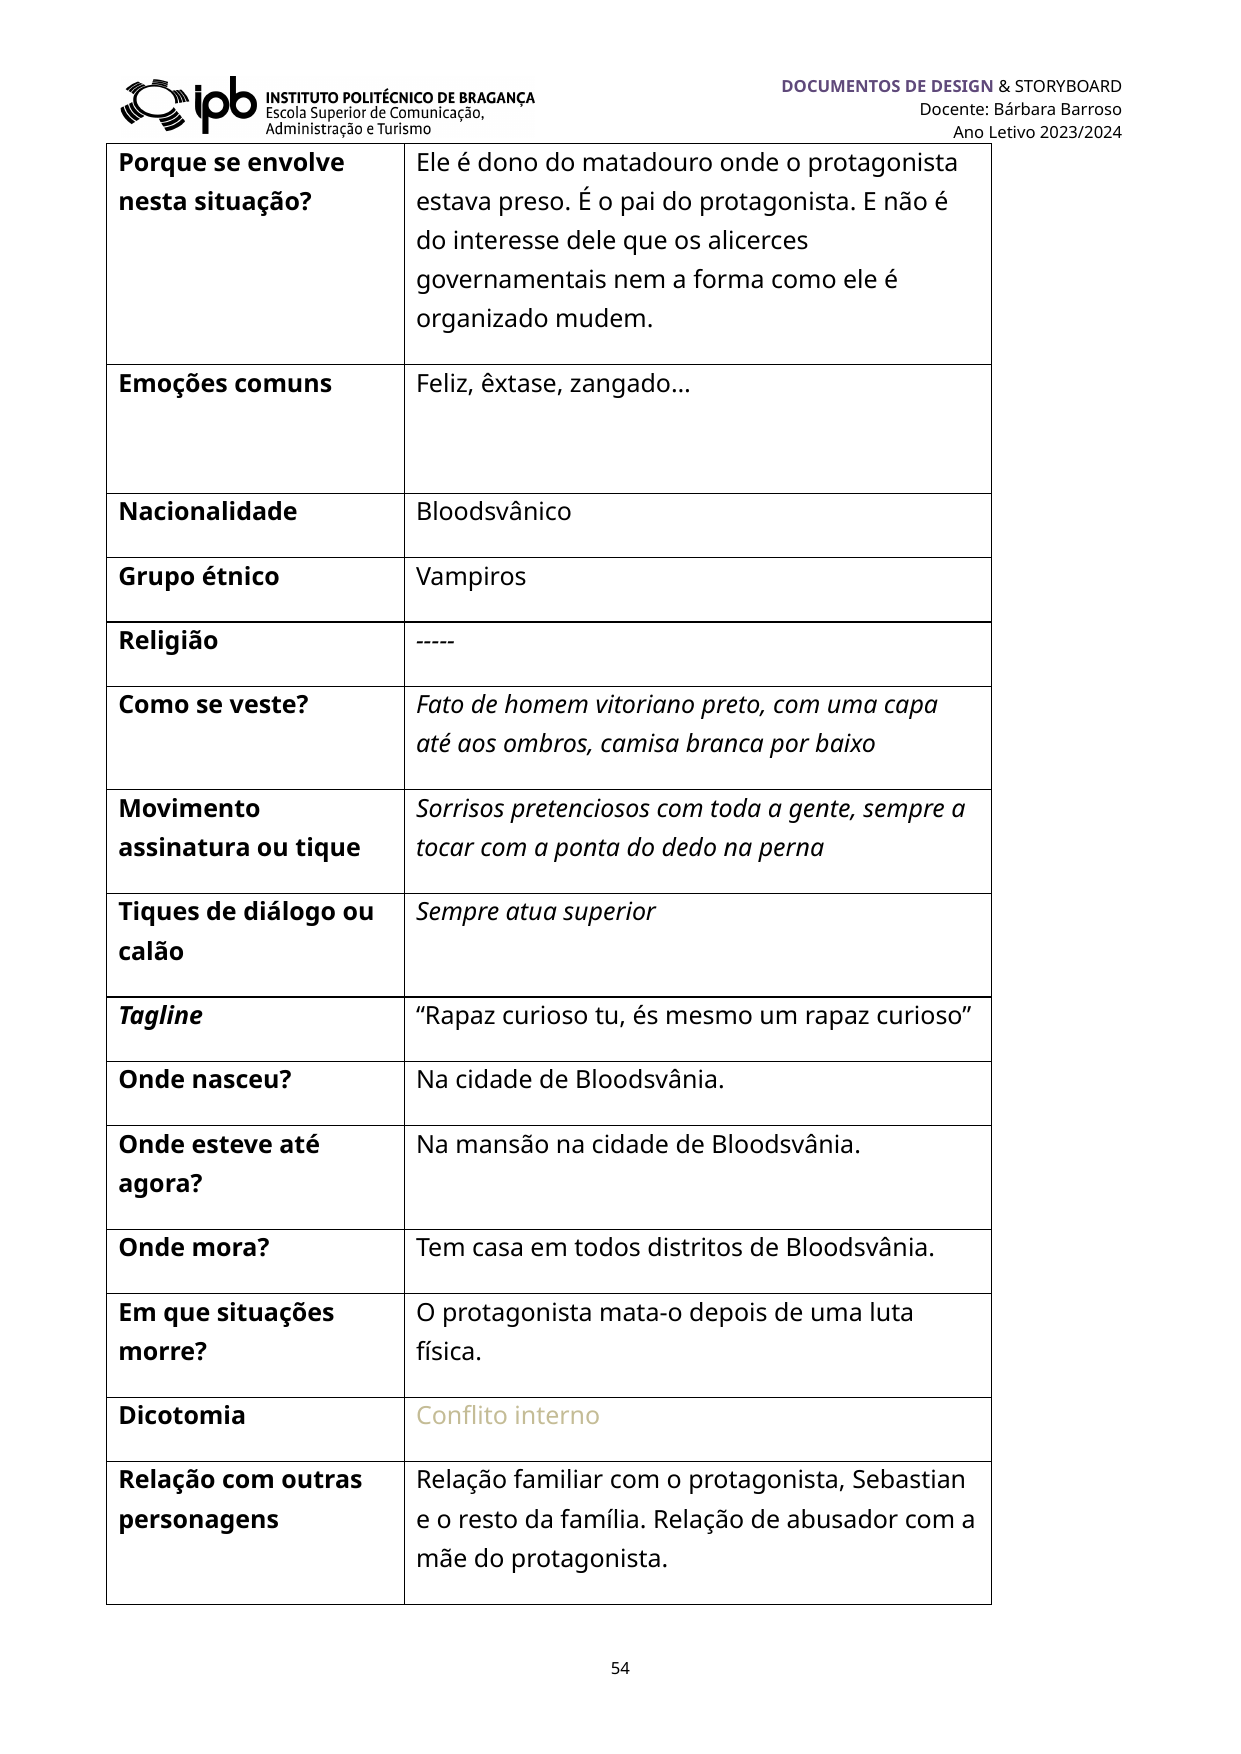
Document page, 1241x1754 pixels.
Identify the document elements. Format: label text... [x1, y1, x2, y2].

table_cell Onde mora? [107, 1230, 404, 1293]
table_cell Na mansão na cidade de Bloodsvânia. [405, 1126, 991, 1229]
picture [120, 76, 535, 138]
table_cell “Rapaz curioso tu, és mesmo um rapaz curioso” [405, 998, 991, 1061]
table_cell Na cidade de Bloodsvânia. [405, 1062, 991, 1125]
table_cell Conflito interno [405, 1398, 991, 1461]
table_cell Sorrisos pretenciosos com toda a gente, sempre a tocar com a ponta do dedo na perna [405, 790, 991, 893]
table_cell Nacionalidade [107, 494, 404, 557]
table_cell Relação familiar com o protagonista, Sebastian e o resto da família. Relação de abusador com a mãe do protagonista. [405, 1462, 991, 1604]
table_cell ----- [405, 623, 991, 686]
table_cell Como se veste? [107, 687, 404, 789]
table_cell Dicotomia [107, 1398, 404, 1461]
table_cell Vampiros [405, 558, 991, 621]
table_cell Onde esteve até agora? [107, 1126, 404, 1229]
table_cell Bloodsvânico [405, 494, 991, 557]
table_cell Tiques de diálogo ou calão [107, 894, 404, 996]
table_cell O protagonista mata-o depois de uma luta física. [405, 1294, 991, 1397]
table_cell Movimento assinatura ou tique [107, 790, 404, 893]
table_cell Religião [107, 623, 404, 686]
table_cell Emoções comuns [107, 365, 404, 493]
table_cell Porque se envolve nesta situação? [107, 144, 404, 364]
table_cell Grupo étnico [107, 558, 404, 621]
table_cell Feliz, êxtase, zangado… [405, 365, 991, 493]
table_cell Em que situações morre? [107, 1294, 404, 1397]
table_cell Sempre atua superior [405, 894, 991, 996]
table_cell Ele é dono do matadouro onde o protagonista estava preso. É o pai do protagonista. E não é do interesse dele que os alicerces governamentais nem a forma como ele é organizado mudem. [405, 144, 991, 364]
table_cell Tagline [107, 998, 404, 1061]
table_cell Onde nasceu? [107, 1062, 404, 1125]
table_cell Relação com outras personagens [107, 1462, 404, 1604]
table_cell Tem casa em todos distritos de Bloodsvânia. [405, 1230, 991, 1293]
table_cell Fato de homem vitoriano preto, com uma capa até aos ombros, camisa branca por baixo [405, 687, 991, 789]
